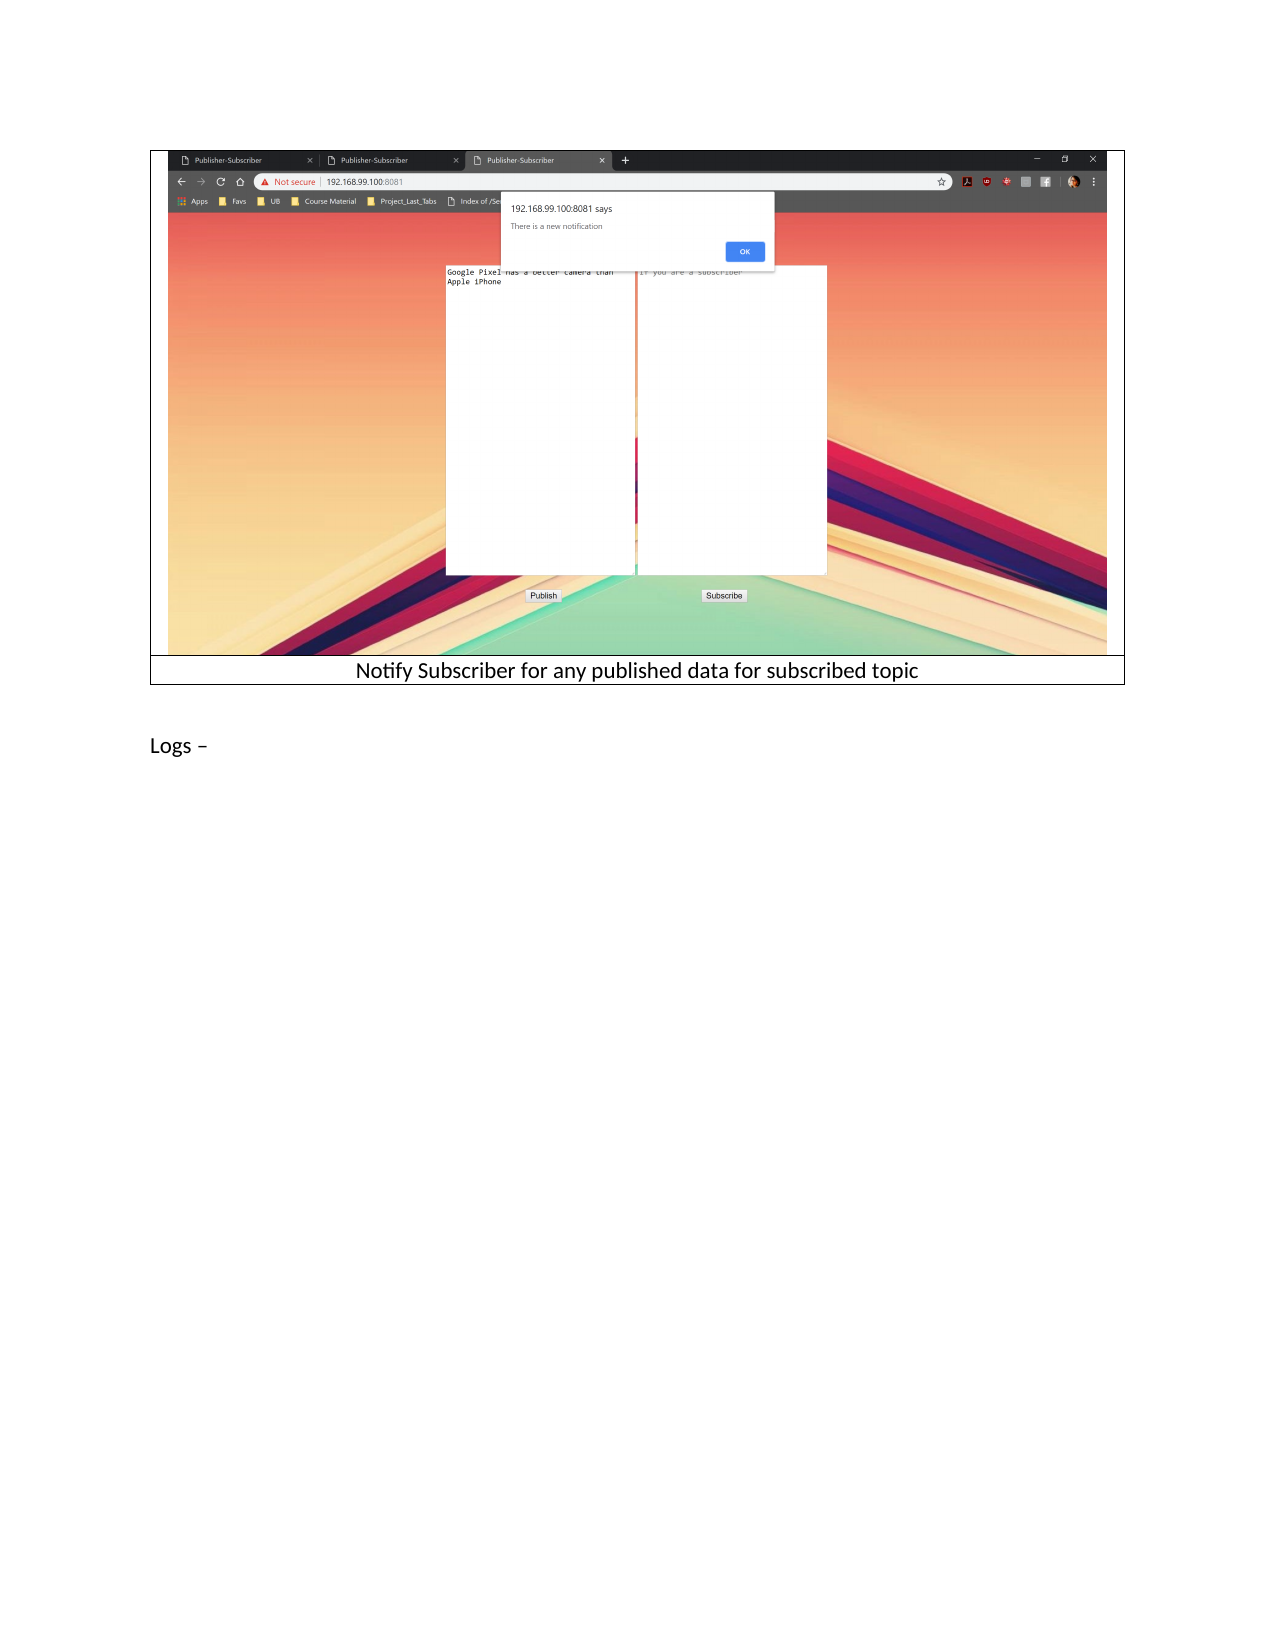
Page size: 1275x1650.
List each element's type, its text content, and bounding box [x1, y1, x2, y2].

table_cell [151, 151, 168, 655]
table_cell [1107, 151, 1124, 655]
picture [168, 151, 1107, 655]
text Logs – [150, 732, 1125, 760]
table_cell Notify Subscriber for any published data for subscribed topic [151, 656, 1124, 684]
